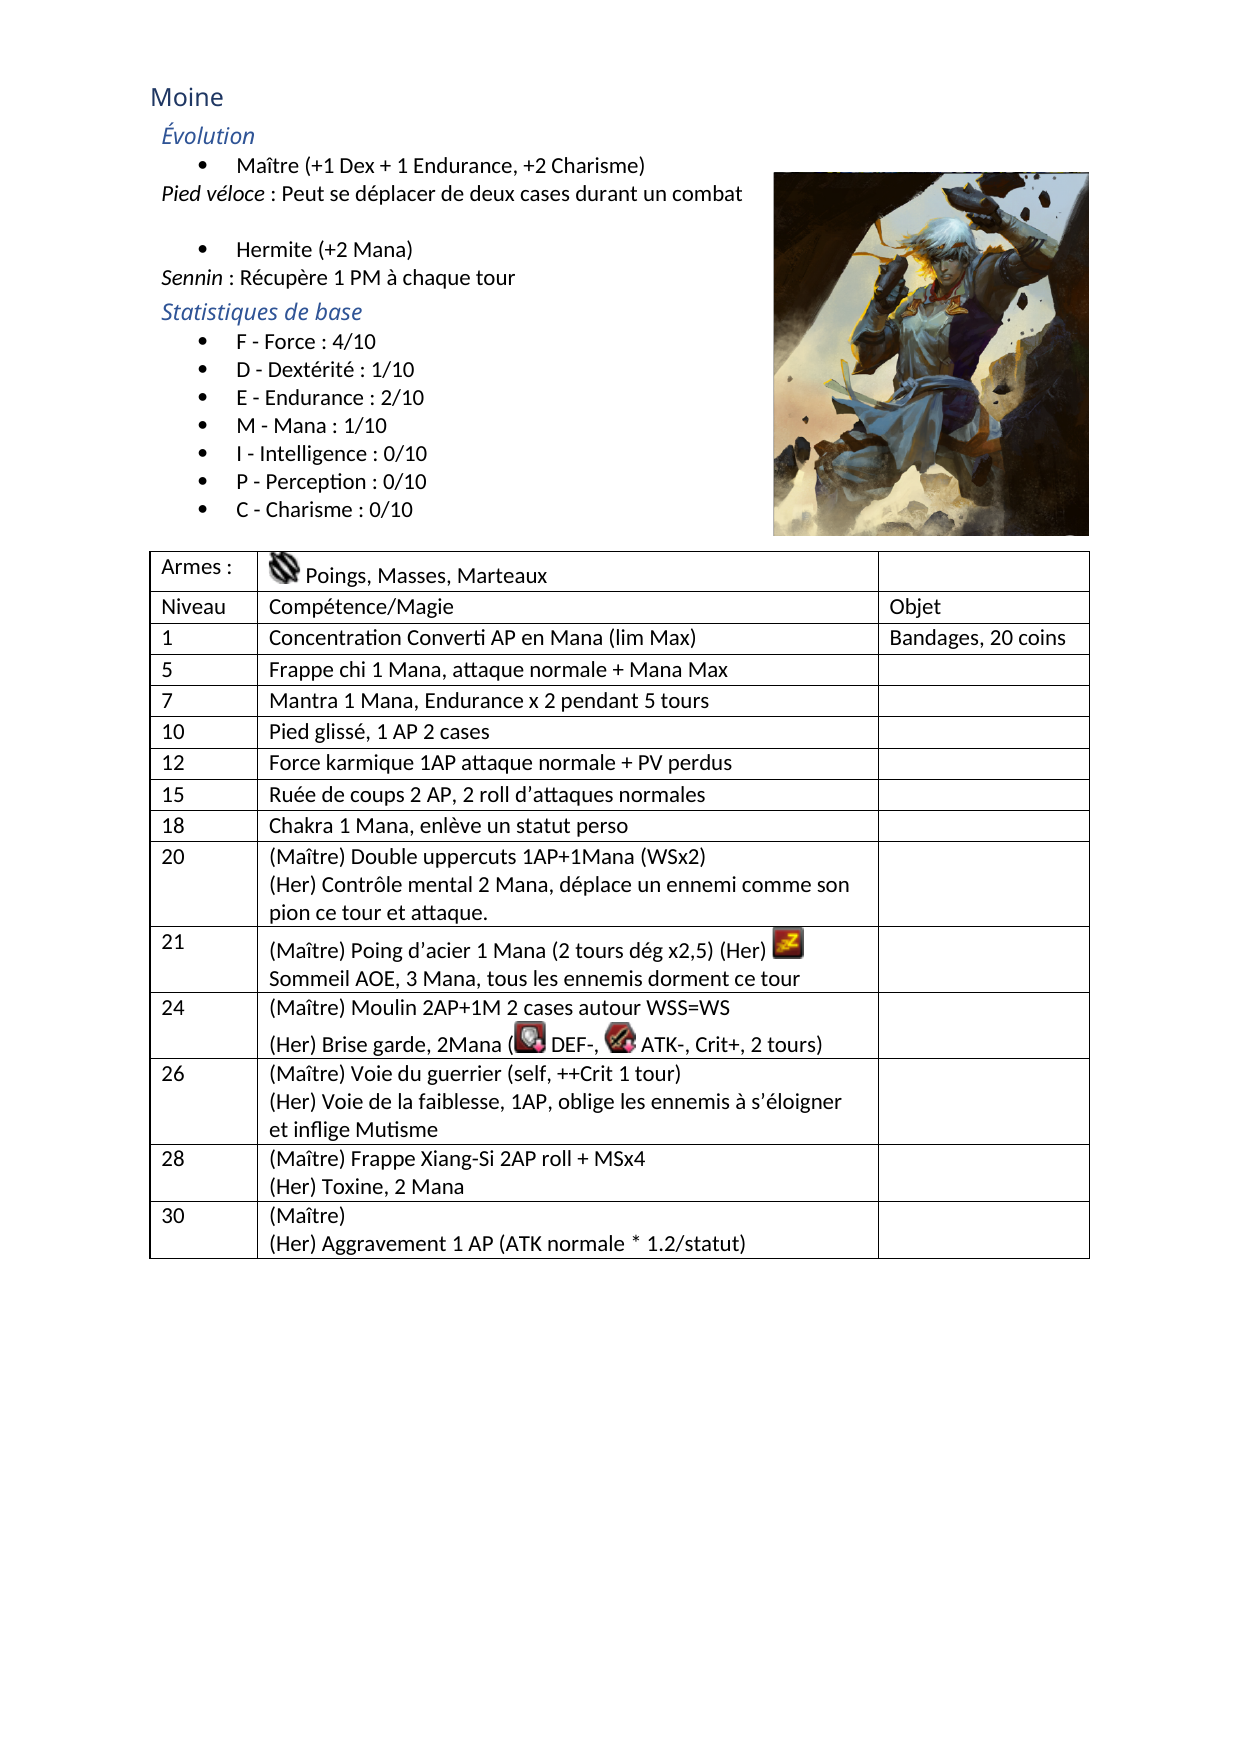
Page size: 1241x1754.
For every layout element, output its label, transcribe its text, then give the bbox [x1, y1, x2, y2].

table_cell Chakra 1 Mana, enlève un statut perso [258, 811, 878, 841]
table_cell [879, 993, 1089, 1058]
table_cell [879, 655, 1089, 685]
picture [604, 1022, 636, 1053]
table_cell 18 [151, 811, 257, 841]
table_cell Pied glissé, 1 AP 2 cases [258, 717, 878, 747]
table_cell (Maître) Frappe Xiang-Si 2AP roll + MSx4 (Her) Toxine, 2 Mana [258, 1145, 878, 1201]
table_cell 5 [151, 655, 257, 685]
table_cell Concentration Converti AP en Mana (lim Max) [258, 624, 878, 654]
table_cell 26 [151, 1059, 257, 1143]
table_cell [879, 1145, 1089, 1201]
table_header [763, 116, 1089, 551]
table_cell [879, 780, 1089, 810]
table_cell 20 [151, 842, 257, 926]
table_cell [879, 1059, 1089, 1143]
table_cell Objet [879, 592, 1089, 622]
table_cell 30 [151, 1202, 257, 1258]
table_cell Ruée de coups 2 AP, 2 roll d’attaques normales [258, 780, 878, 810]
picture [514, 1021, 546, 1053]
table_cell Mantra 1 Mana, Endurance x 2 pendant 5 tours [258, 686, 878, 716]
table_cell 28 [151, 1145, 257, 1201]
table_cell (Maître) Voie du guerrier (self, ++Crit 1 tour) (Her) Voie de la faiblesse, 1AP, oblige les ennemis à s’éloigner et inflige Mutisme [258, 1059, 878, 1143]
table_cell [879, 1202, 1089, 1258]
table_cell [879, 811, 1089, 841]
table_cell (Maître) Poing d’acier 1 Mana (2 tours dég x2,5) (Her) Sommeil AOE, 3 Mana, tous les ennemis dorment ce tour [258, 927, 878, 992]
table_cell (Maître) (Her) Aggravement 1 AP (ATK normale * 1.2/statut) [258, 1202, 878, 1258]
table_header Évolution Maître (+1 Dex + 1 Endurance, +2 Charisme) Pied véloce : Peut se déplacer de deux cases durant un combat Hermite (+2 Mana) Sennin : Récupère 1 PM à chaque tour Statistiques de base F - Force : 4/10 D - Dextérité : 1/10 E - Endurance : 2/10 M - Mana : 1/10 I - Intelligence : 0/10 P - Perception : 0/10 C - Charisme : 0/10 [150, 116, 762, 551]
table_cell [879, 927, 1089, 992]
table_cell 15 [151, 780, 257, 810]
table_cell [879, 842, 1089, 926]
table_cell [879, 749, 1089, 779]
table_cell Niveau [151, 592, 257, 622]
picture [268, 552, 301, 584]
table_cell 12 [151, 749, 257, 779]
table_cell (Maître) Double uppercuts 1AP+1Mana (WSx2) (Her) Contrôle mental 2 Mana, déplace un ennemi comme son pion ce tour et attaque. [258, 842, 878, 926]
table_cell Bandages, 20 coins [879, 624, 1089, 654]
table_cell 21 [151, 927, 257, 992]
table_cell [879, 717, 1089, 747]
table_cell (Maître) Moulin 2AP+1M 2 cases autour WSS=WS (Her) Brise garde, 2Mana ( DEF-, ATK-, Crit+, 2 tours) [258, 993, 878, 1058]
table_cell Armes : [151, 552, 257, 591]
table_cell Compétence/Magie [258, 592, 878, 622]
table_cell [879, 686, 1089, 716]
table_cell Frappe chi 1 Mana, attaque normale + Mana Max [258, 655, 878, 685]
table_cell 7 [151, 686, 257, 716]
table_cell [879, 552, 1089, 591]
table_cell 24 [151, 993, 257, 1058]
table_cell 10 [151, 717, 257, 747]
table_cell Force karmique 1AP attaque normale + PV perdus [258, 749, 878, 779]
picture [772, 927, 804, 959]
subtitle Moine [150, 79, 1078, 113]
table_cell 1 [151, 624, 257, 654]
table_cell Poings, Masses, Marteaux [258, 552, 878, 591]
picture [773, 172, 1089, 536]
